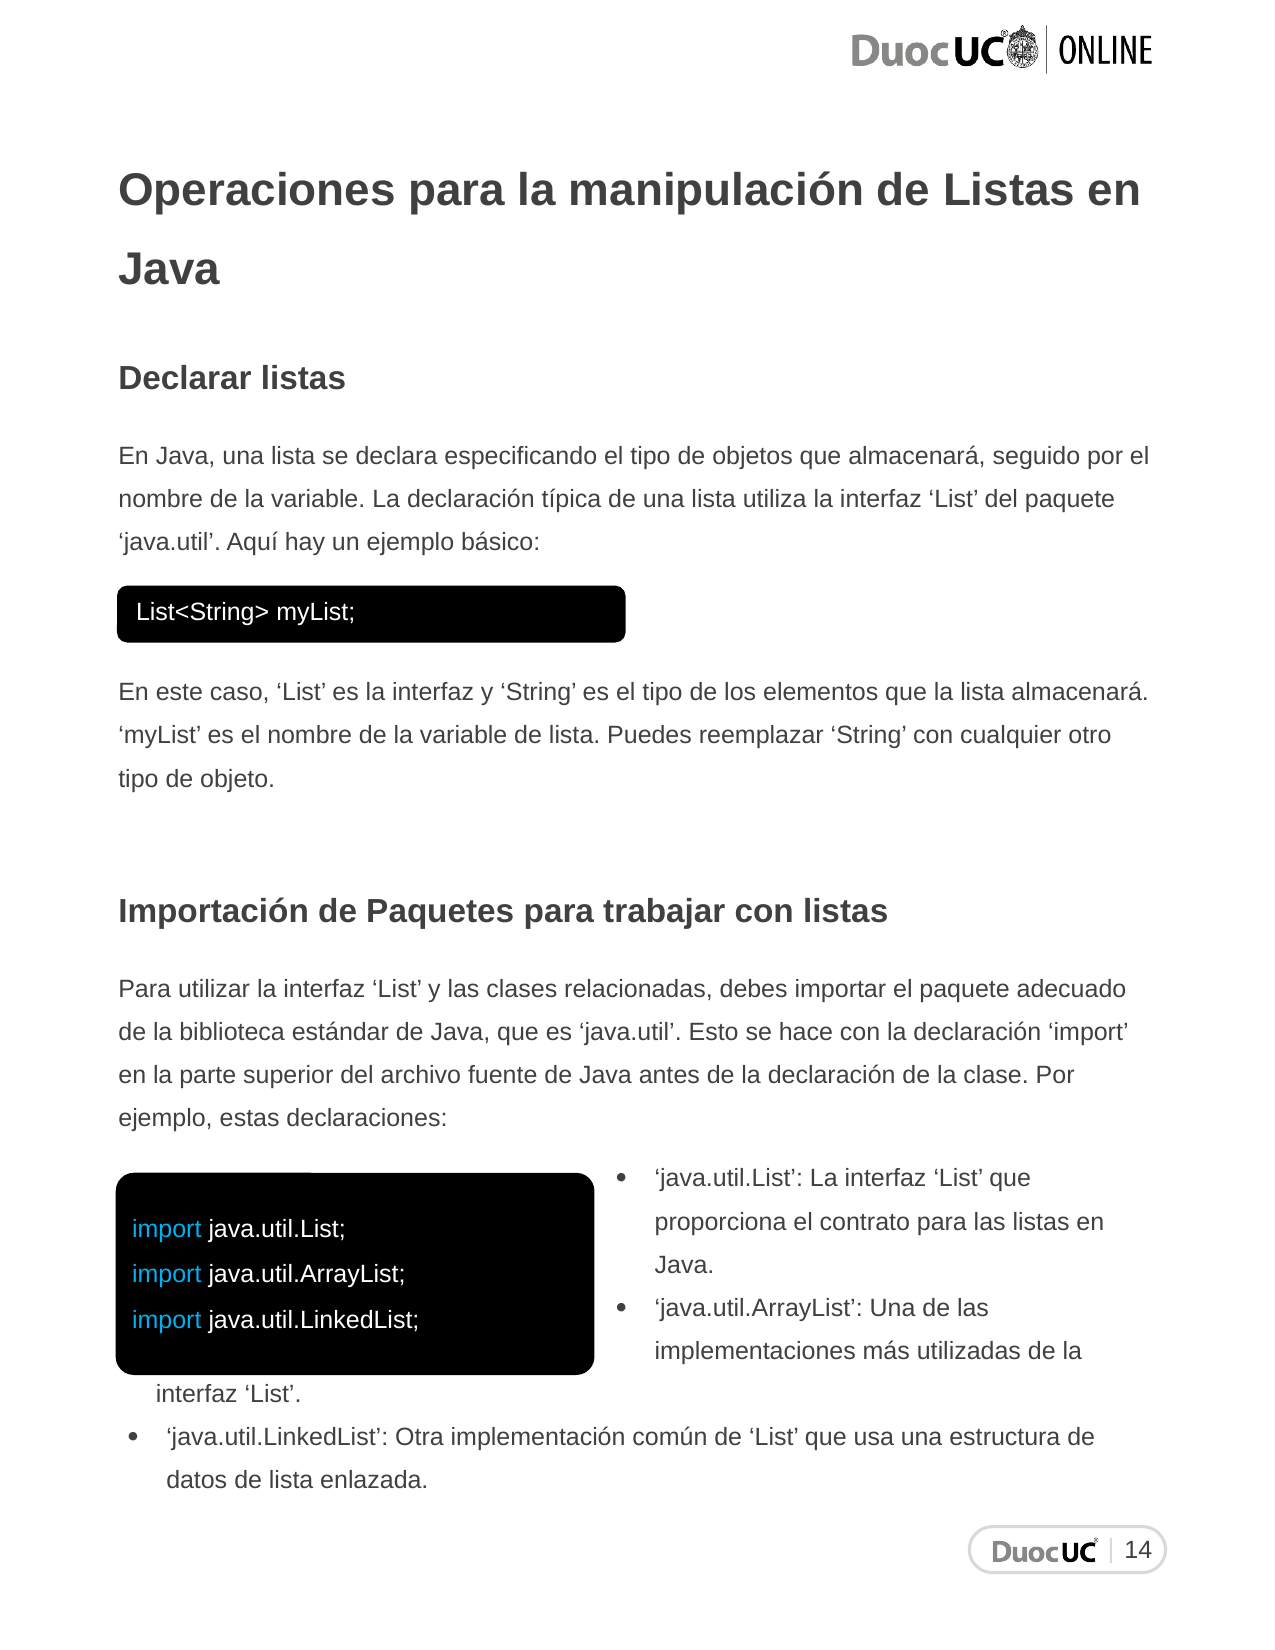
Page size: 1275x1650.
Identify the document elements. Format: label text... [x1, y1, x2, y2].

list ‘java.util.List’: La interfaz ‘List’ que proporciona el contrato para las listas en Java. [118, 1163, 1152, 1278]
subtitle Importación de Paquetes para trabajar con listas [118, 891, 1152, 930]
subtitle Operaciones para la manipulación de Listas en Java [118, 162, 1152, 294]
picture [832, 0, 1172, 92]
list ‘java.util.ArrayList’: Una de las implementaciones más utilizadas de la interfaz ‘List’. [118, 1293, 1152, 1408]
picture [979, 1571, 1112, 1576]
picture [979, 1529, 1112, 1570]
text En Java, una lista se declara especificando el tipo de objetos que almacenará, seguido por el nombre de la variable. La declaración típica de una lista utiliza la interfaz ‘List’ del paquete ‘java.util’. Aquí hay un ejemplo básico: [118, 441, 1152, 556]
text Para utilizar la interfaz ‘List’ y las clases relacionadas, debes importar el paquete adecuado de la biblioteca estándar de Java, que es ‘java.util’. Esto se hace con la declaración ‘import’ en la parte superior del archivo fuente de Java antes de la declaración de la clase. Por ejemplo, estas declaraciones: [118, 974, 1152, 1132]
subtitle Declarar listas [118, 358, 1152, 397]
list ‘java.util.LinkedList’: Otra implementación común de ‘List’ que usa una estructura de datos de lista enlazada. [128, 1422, 1152, 1494]
text En este caso, ‘List’ es la interfaz y ‘String’ es el tipo de los elementos que la lista almacenará. ‘myList’ es el nombre de la variable de lista. Puedes reemplazar ‘String’ con cualquier otro tipo de objeto. [118, 677, 1152, 792]
